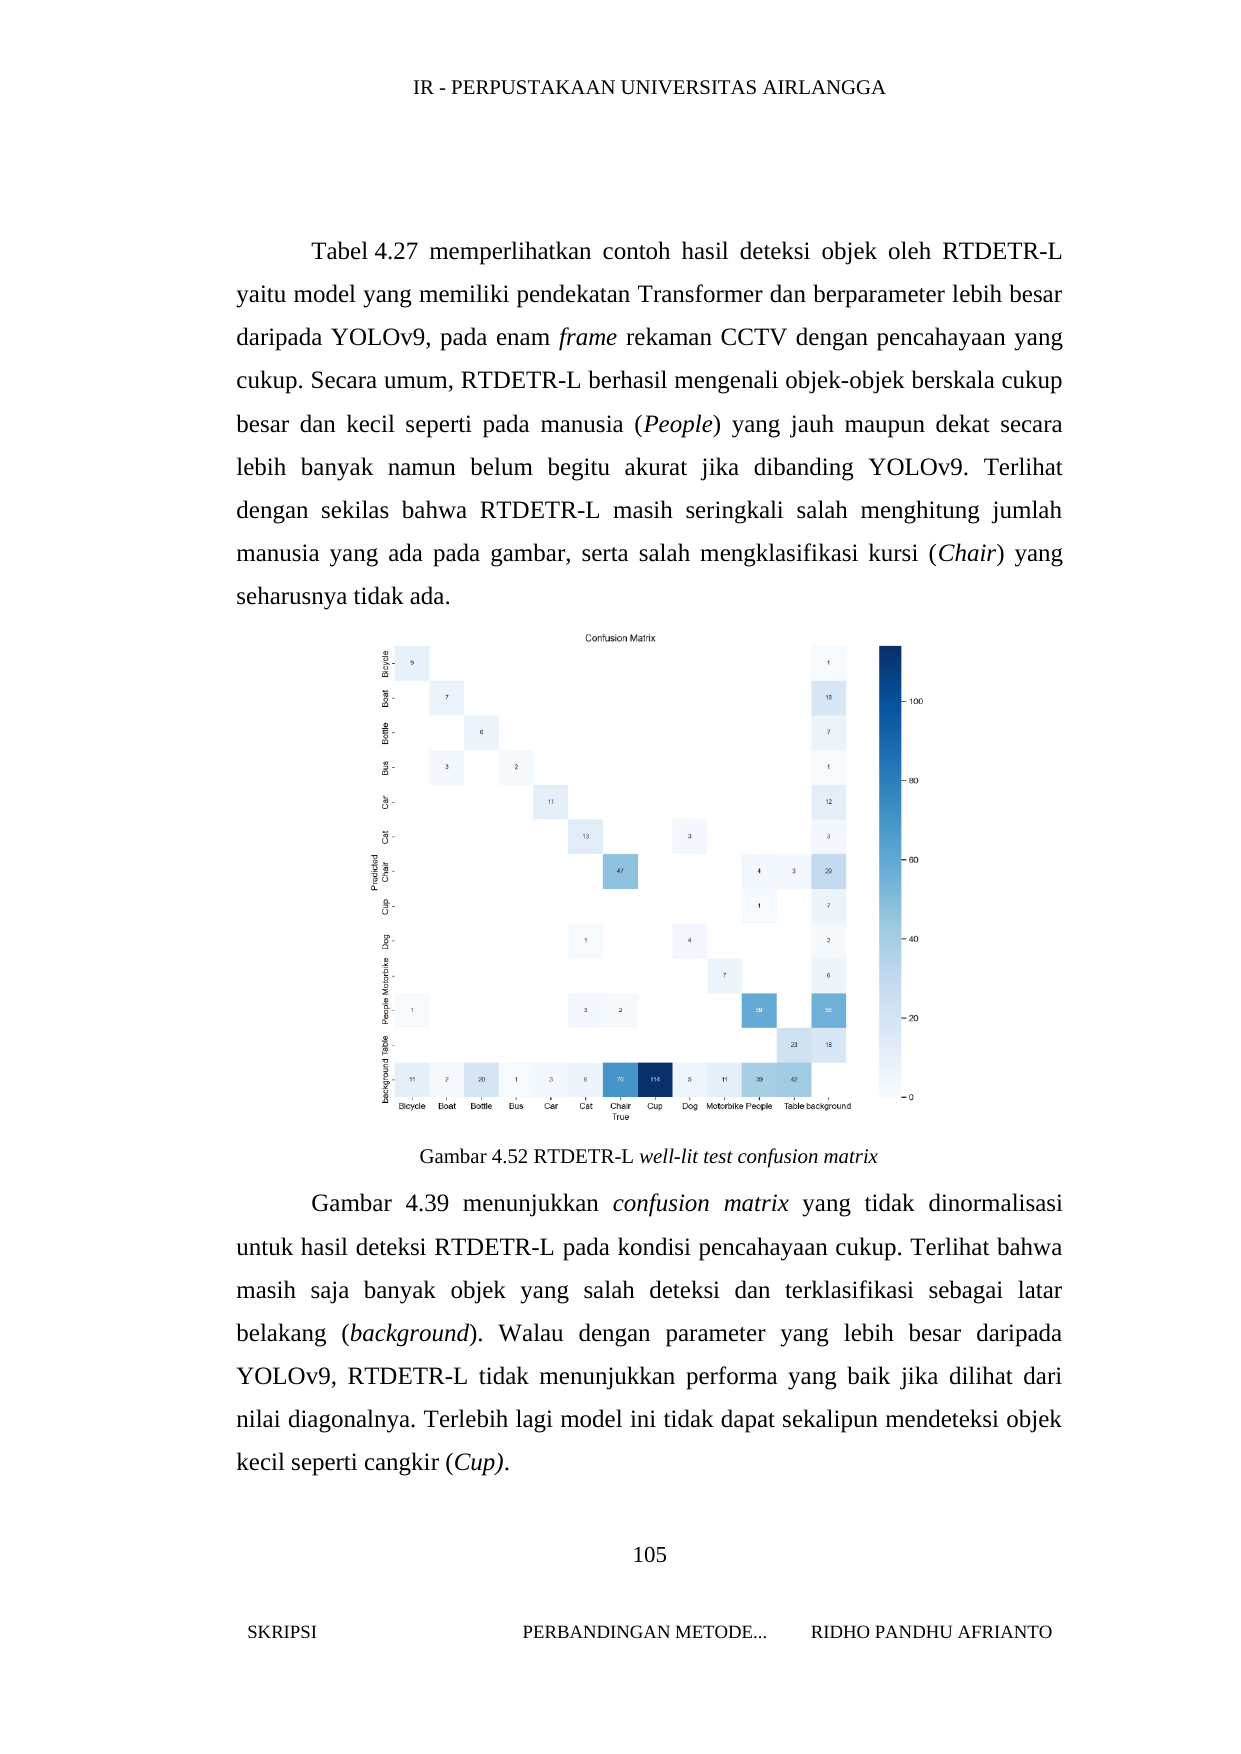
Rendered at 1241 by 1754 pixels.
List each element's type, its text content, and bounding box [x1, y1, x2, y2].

text Gambar 4.39 RTDETR-L well-lit test confusion matrix [236, 1143, 1063, 1168]
text Gambar 4.39 menunjukkan confusion matrix yang tidak dinormalisasi untuk hasil deteksi RTDETR-L pada kondisi pencahayaan cukup. Terlihat bahwa masih saja banyak objek yang salah deteksi dan terklasifikasi sebagai latar belakang (background). Walau dengan parameter yang lebih besar daripada YOLOv9, RTDETR-L tidak menunjukkan performa yang baik jika dilihat dari nilai diagonalnya. Terlebih lagi model ini tidak dapat sekalipun mendeteksi objek kecil seperti cangkir (Cup). [236, 1188, 1063, 1476]
picture [311, 624, 987, 1131]
text Tabel 4.27 memperlihatkan contoh hasil deteksi objek oleh RTDETR-L yaitu model yang memiliki pendekatan Transformer dan berparameter lebih besar daripada YOLOv9, pada enam frame rekaman CCTV dengan pencahayaan yang cukup. Secara umum, RTDETR-L berhasil mengenali objek-objek berskala cukup besar dan kecil seperti pada manusia (People) yang jauh maupun dekat secara lebih banyak namun belum begitu akurat jika dibanding YOLOv9. Terlihat dengan sekilas bahwa RTDETR-L masih seringkali salah menghitung jumlah manusia yang ada pada gambar, serta salah mengklasifikasi kursi (Chair) yang seharusnya tidak ada. [236, 236, 1063, 610]
